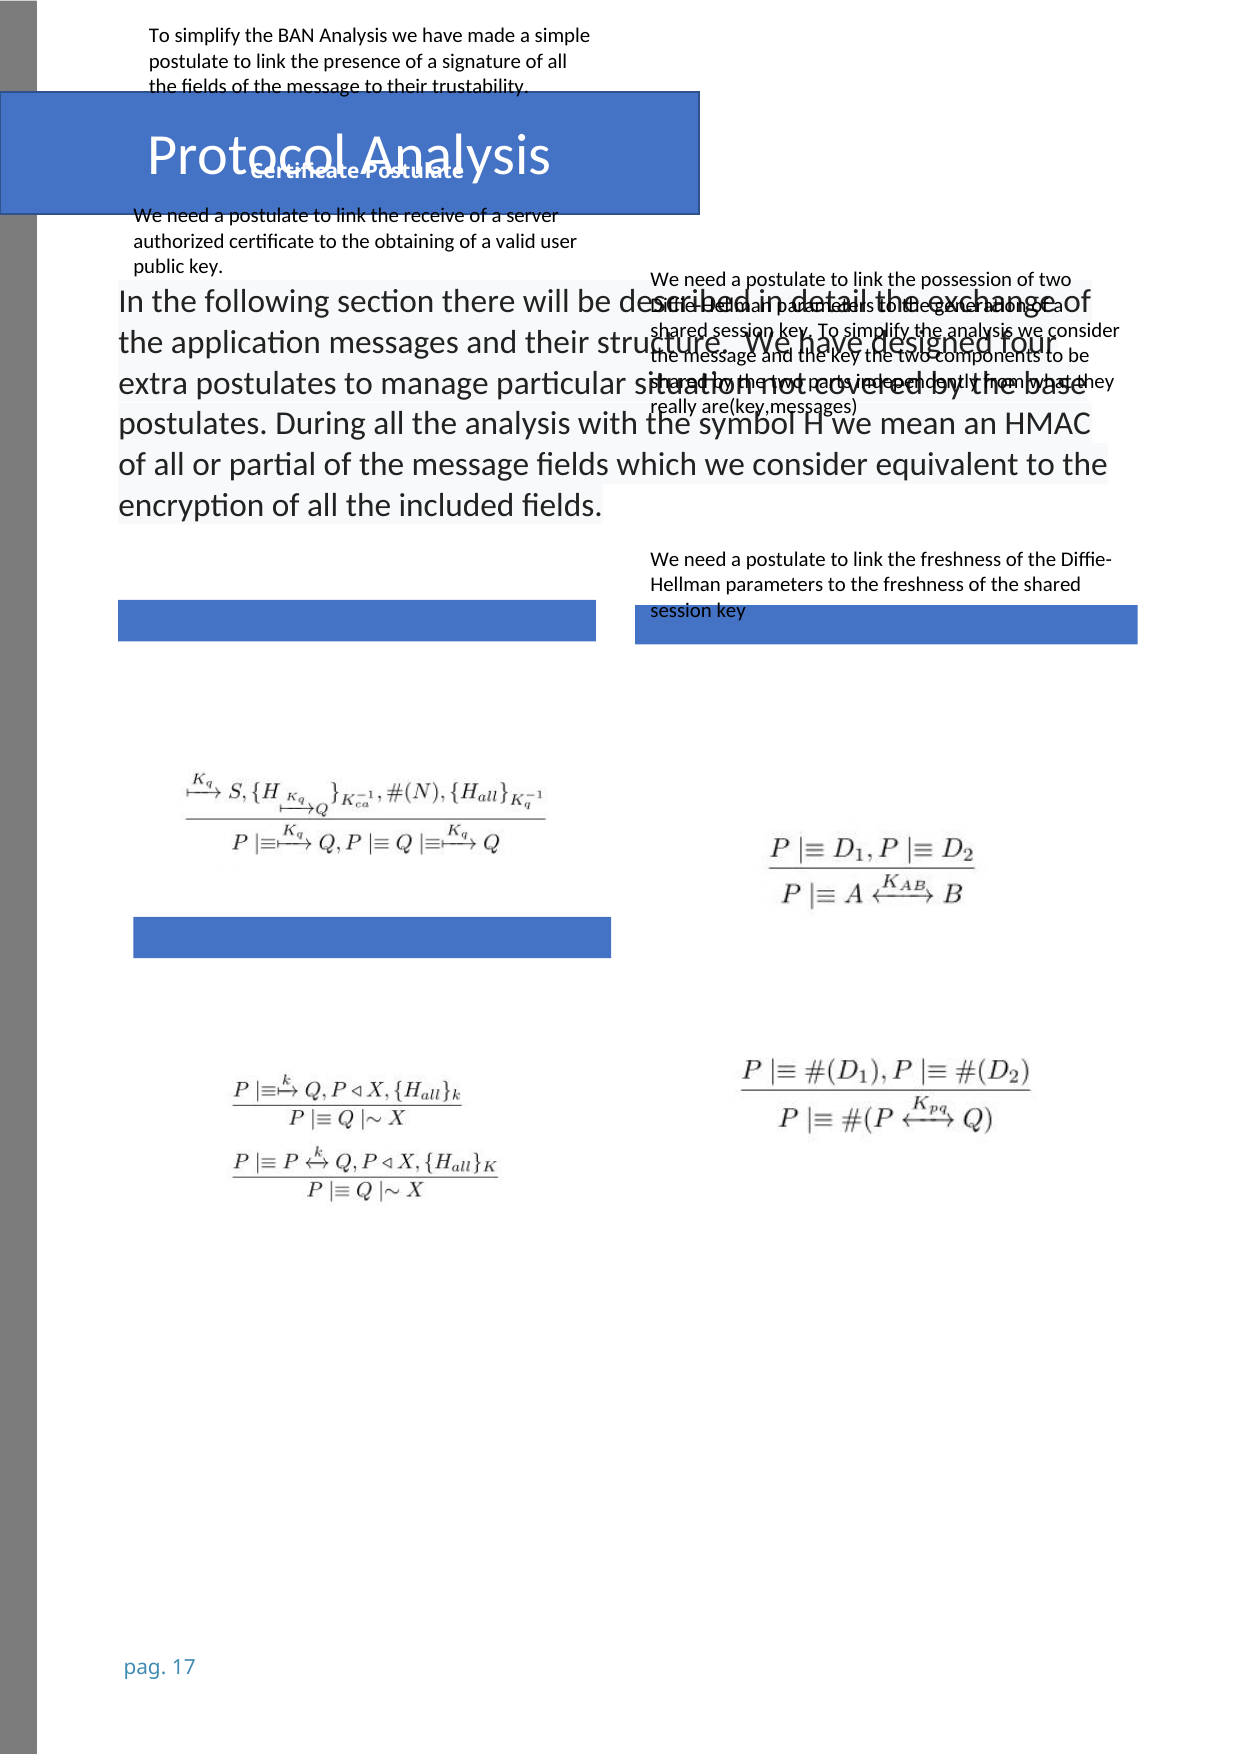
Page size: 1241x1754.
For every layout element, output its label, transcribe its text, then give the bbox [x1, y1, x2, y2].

picture [163, 758, 565, 876]
picture [219, 1069, 507, 1206]
picture [754, 821, 986, 921]
text In the following section there will be described in detail the exchange of the application messages and their structure. We have designed four extra postulates to manage particular situation not covered by the base postulates. During all the analysis with the symbol H we mean an HMAC of all or partial of the message fields which we consider equivalent to the encryption of all the included fields. [603, 280, 1122, 524]
picture [734, 1047, 1039, 1143]
